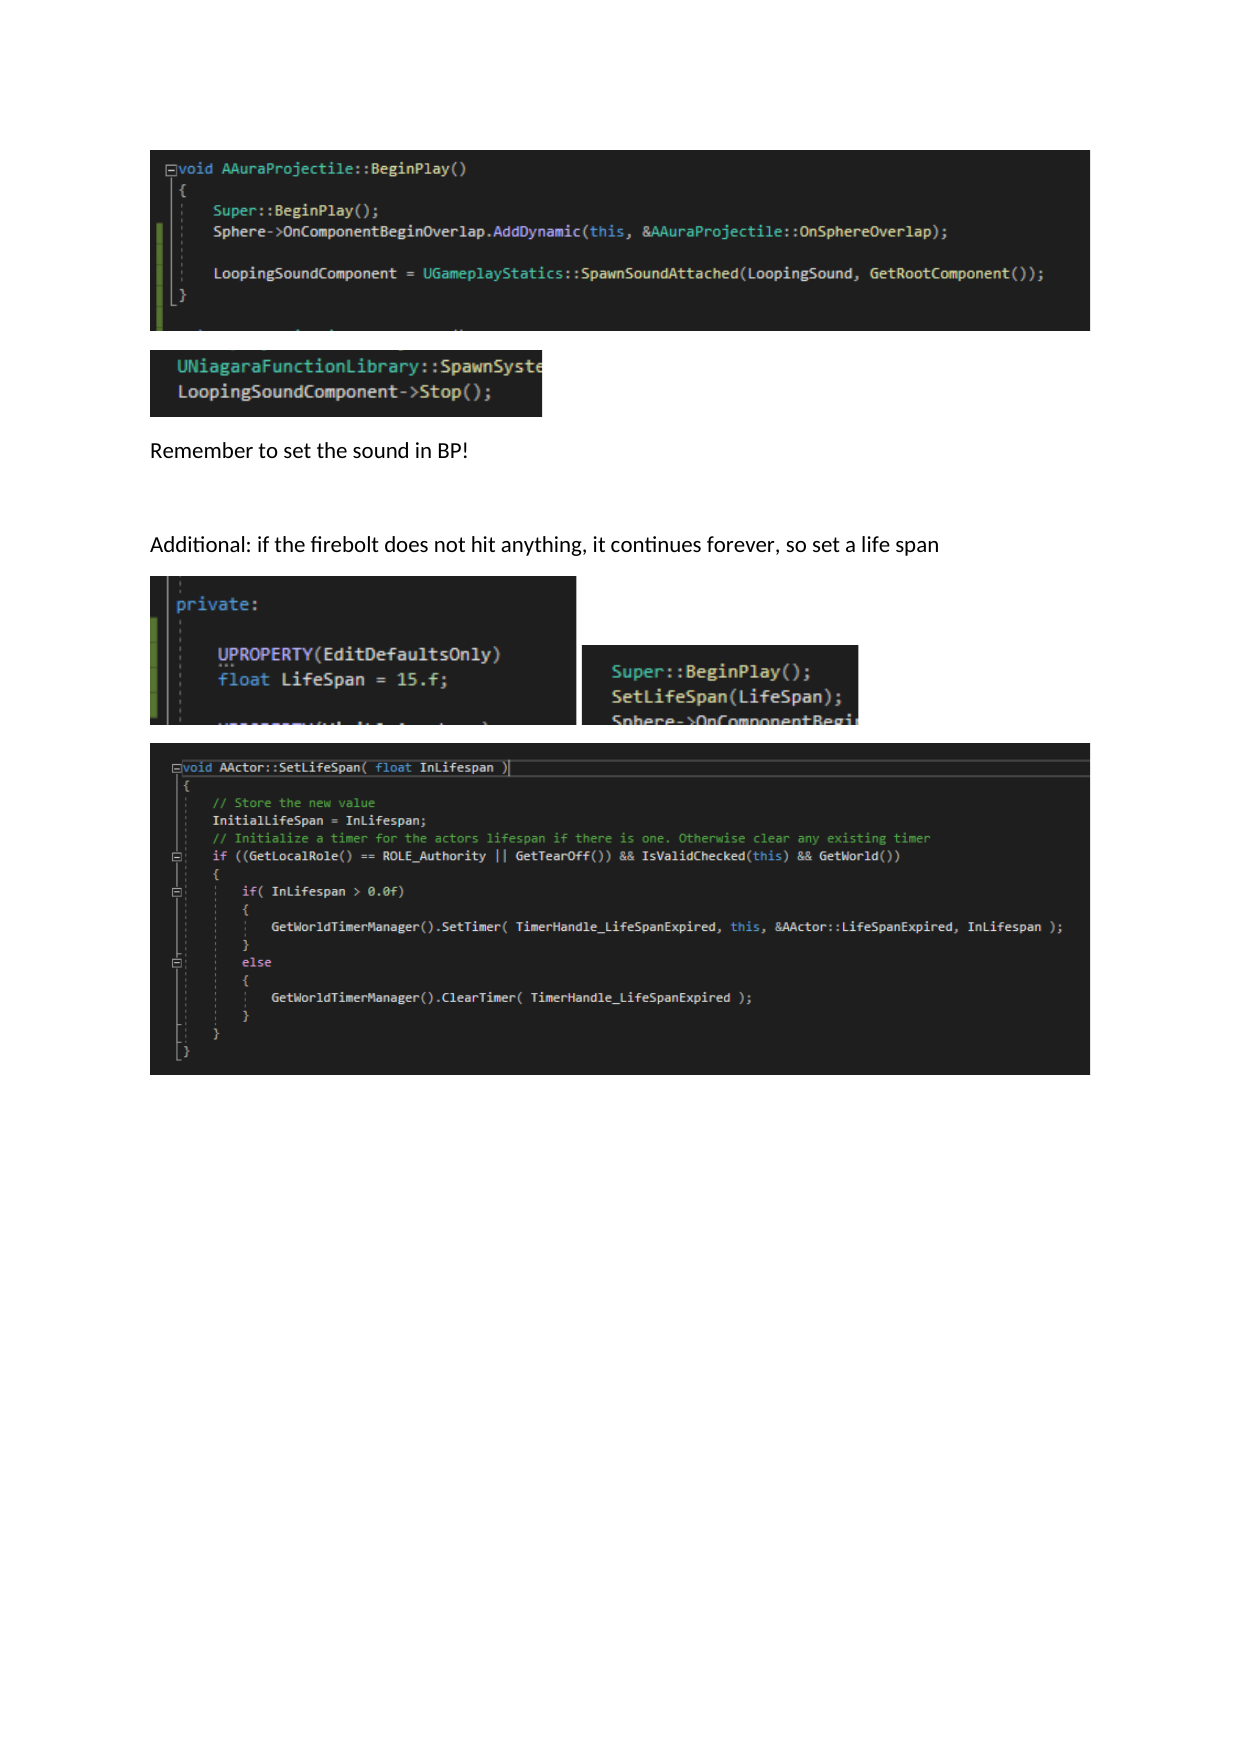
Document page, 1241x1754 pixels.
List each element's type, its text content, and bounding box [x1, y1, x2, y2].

picture [150, 743, 1091, 1075]
picture [150, 350, 543, 417]
text Remember to set the sound in BP! [150, 436, 1090, 464]
picture [150, 576, 577, 725]
picture [581, 645, 859, 725]
picture [150, 150, 1091, 331]
text Additional: if the firebolt does not hit anything, it continues forever, so set a life span [150, 530, 1090, 558]
